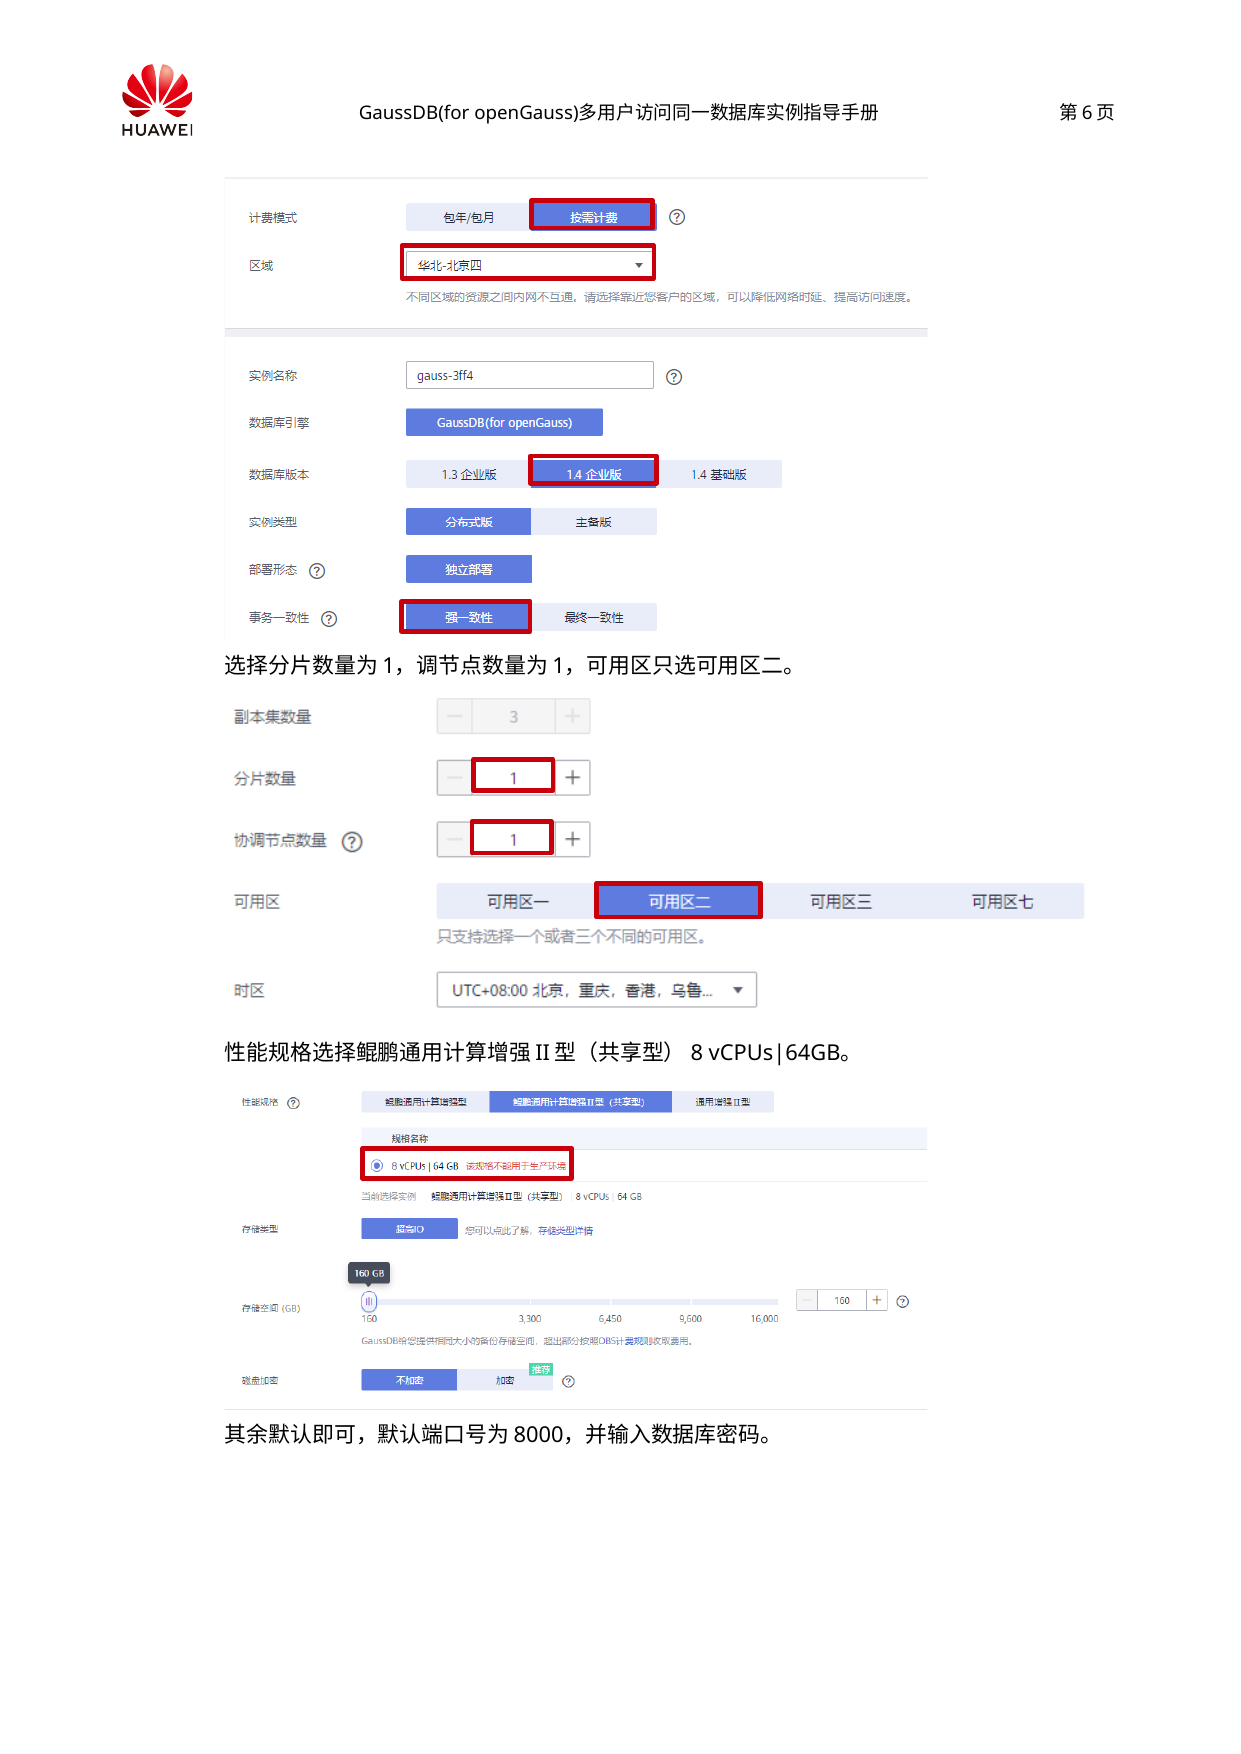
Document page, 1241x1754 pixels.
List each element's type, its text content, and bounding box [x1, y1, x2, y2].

picture [224, 688, 1092, 1027]
text 其余默认即可，默认端口号为8000，并输入数据库密码。 [224, 1417, 1122, 1449]
text 性能规格选择鲲鹏通用计算增强II型（共享型） 8 vCPUs|64GB。 [224, 1035, 1122, 1066]
text 选择分片数量为1，调节点数量为1，可用区只选可用区二。 [224, 648, 1122, 680]
picture [122, 64, 193, 136]
picture [224, 177, 928, 640]
picture [224, 1074, 928, 1410]
